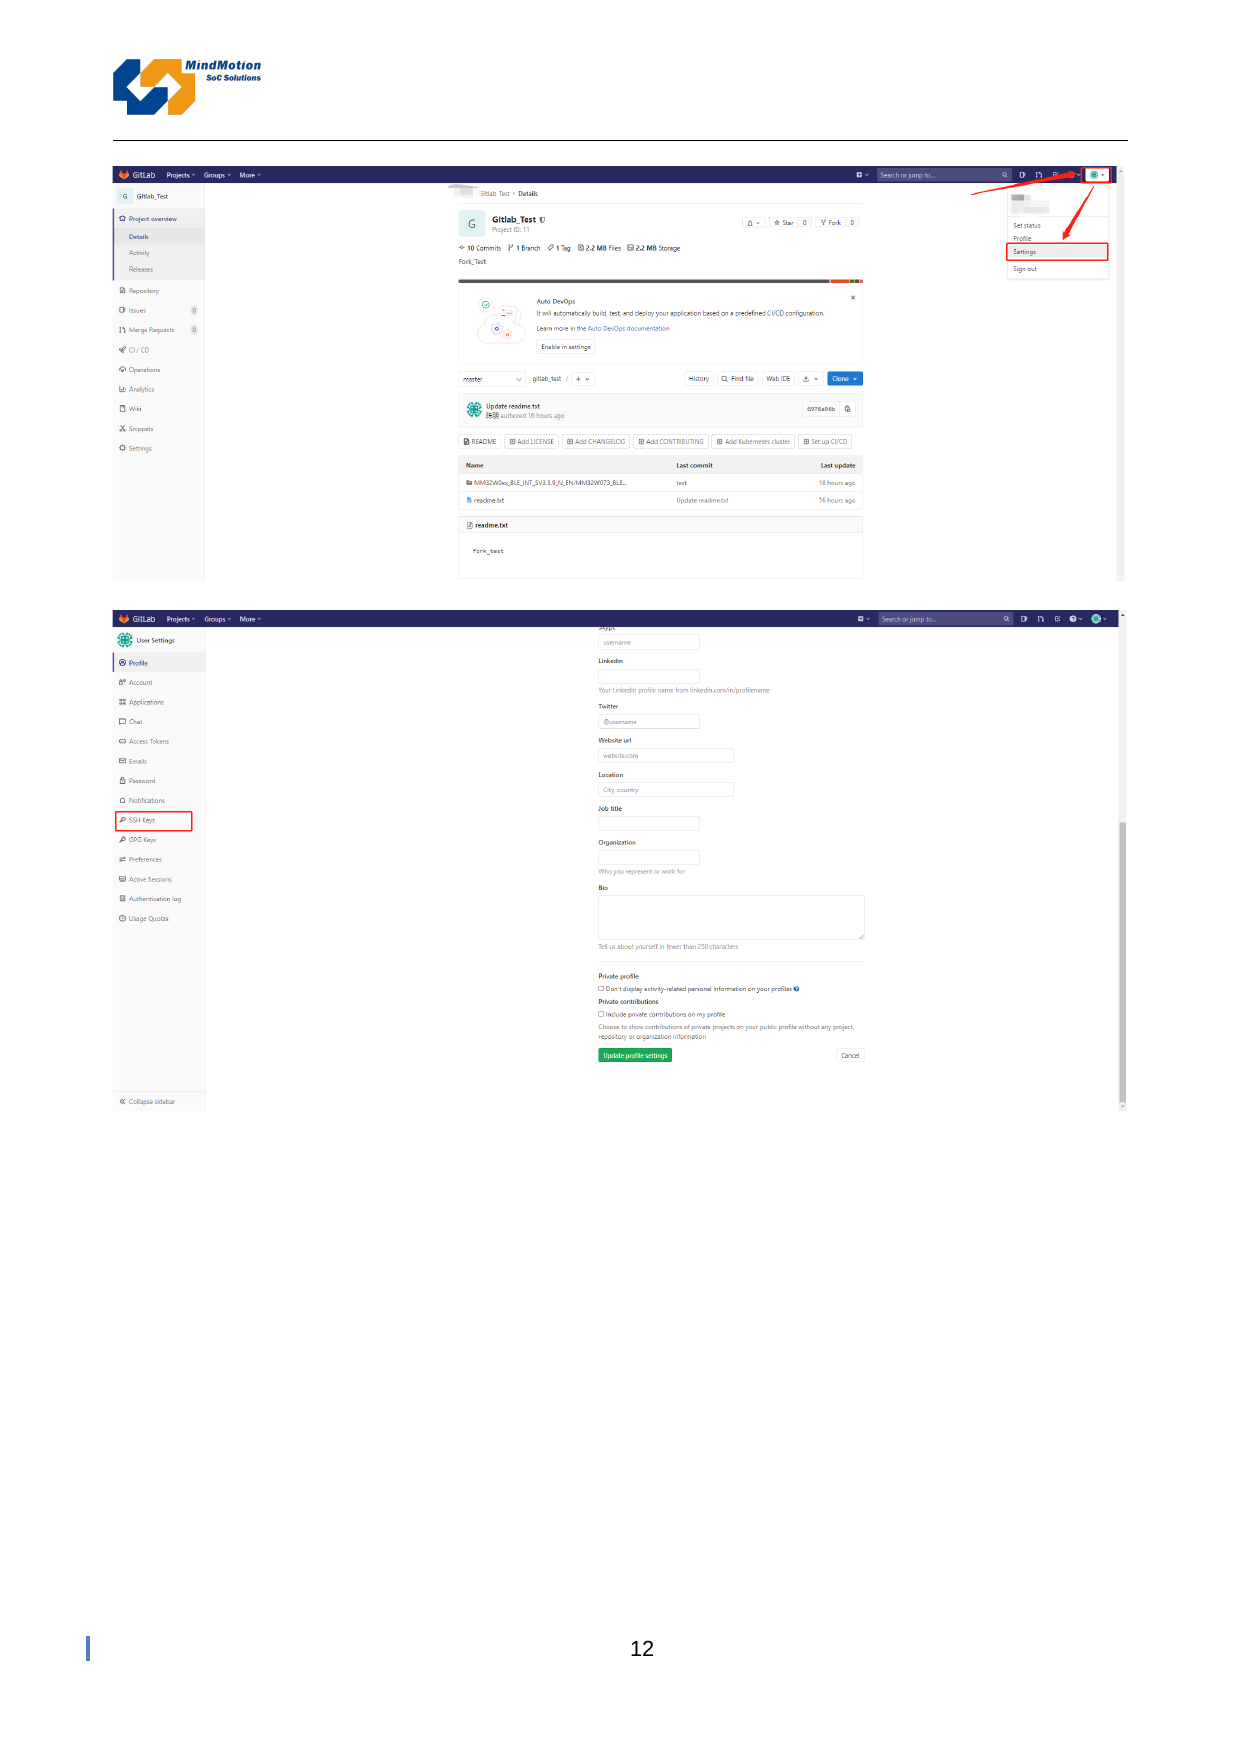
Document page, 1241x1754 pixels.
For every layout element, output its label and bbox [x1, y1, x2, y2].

picture [112, 59, 262, 117]
picture [112, 610, 1127, 1111]
picture [112, 166, 1125, 581]
